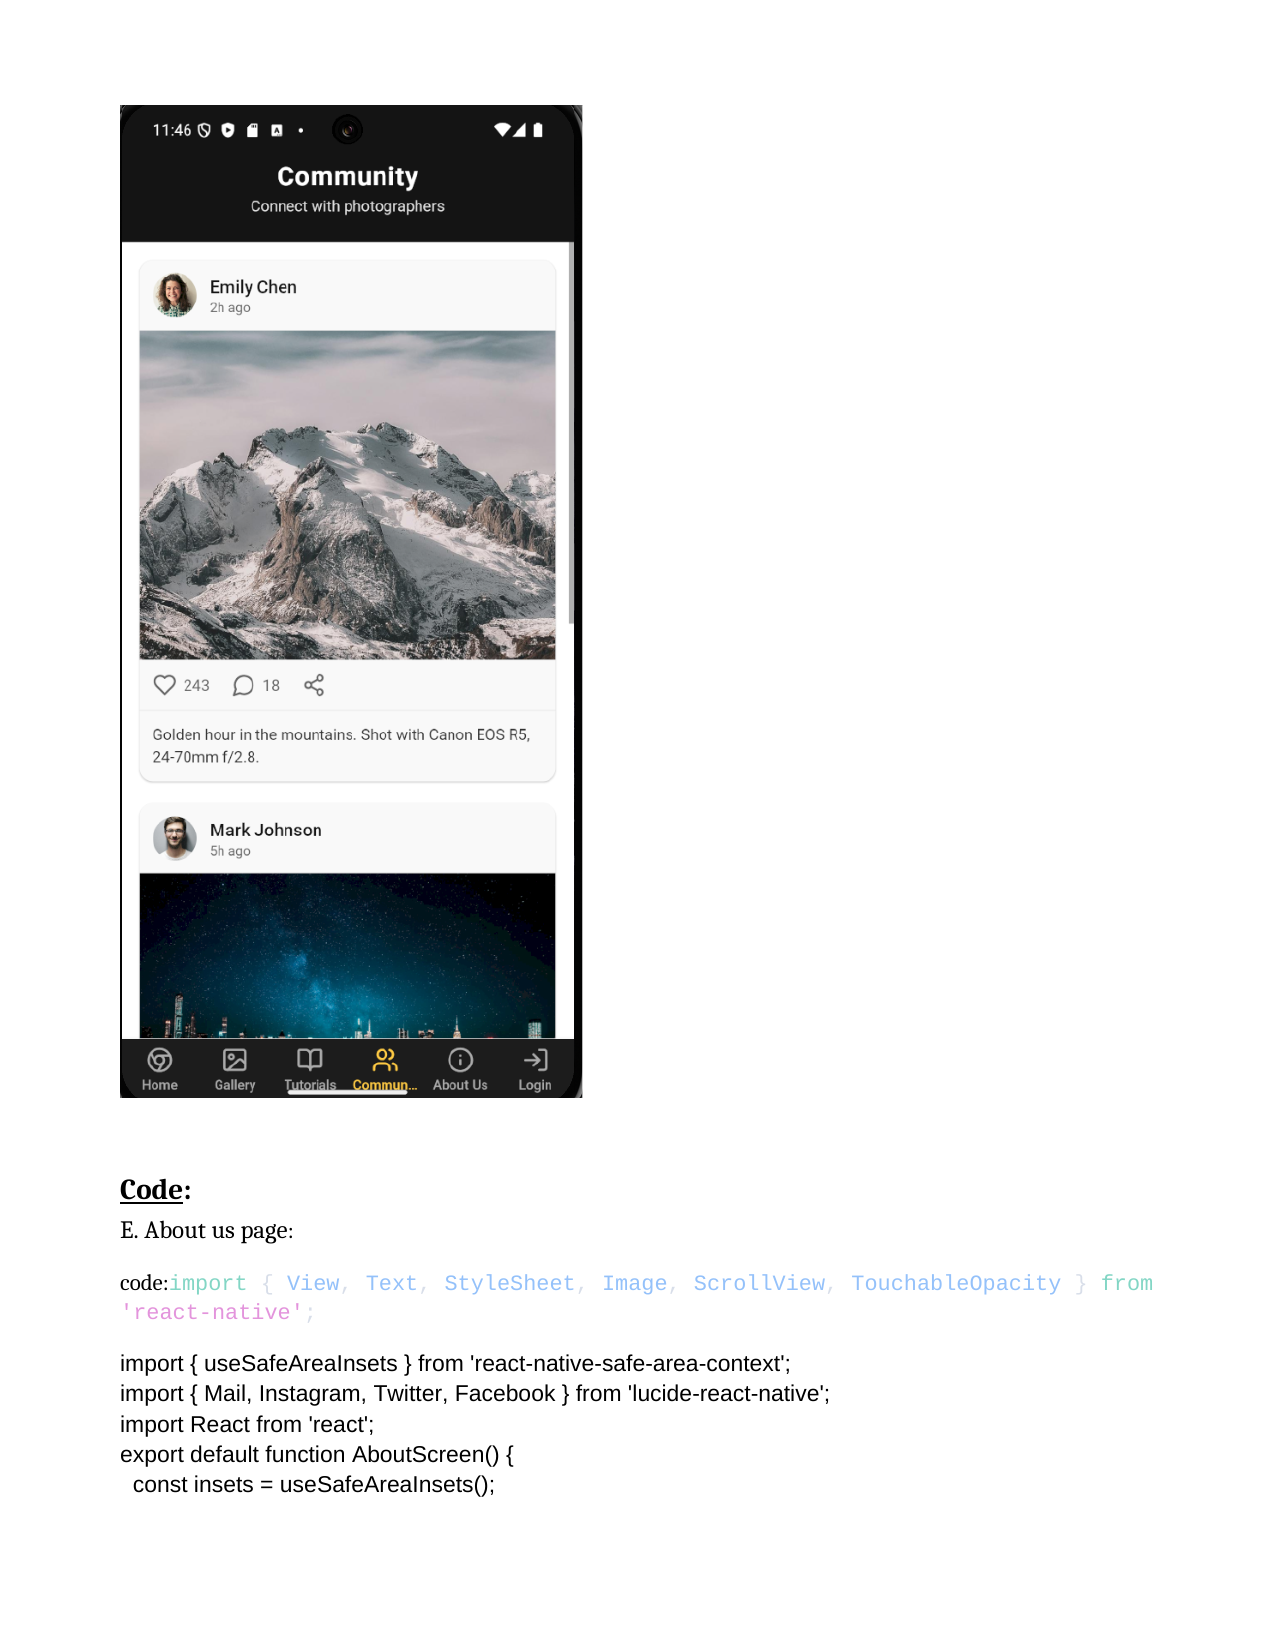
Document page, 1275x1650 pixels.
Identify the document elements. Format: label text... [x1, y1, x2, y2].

subtitle Code: [120, 1173, 1230, 1207]
text E. About us page: [120, 1216, 1230, 1245]
text import React from 'react'; [120, 1411, 1230, 1437]
text import { useSafeAreaInsets } from 'react-native-safe-area-context'; [120, 1350, 1230, 1376]
picture [120, 105, 583, 1098]
text code:import { View, Text, StyleSheet, Image, ScrollView, TouchableOpacity } from 'react-native'; [120, 1270, 1230, 1326]
text export default function AboutScreen() { [120, 1441, 1230, 1467]
text const insets = useSafeAreaInsets(); [120, 1471, 1230, 1497]
text import { Mail, Instagram, Twitter, Facebook } from 'lucide-react-native'; [120, 1380, 1230, 1407]
